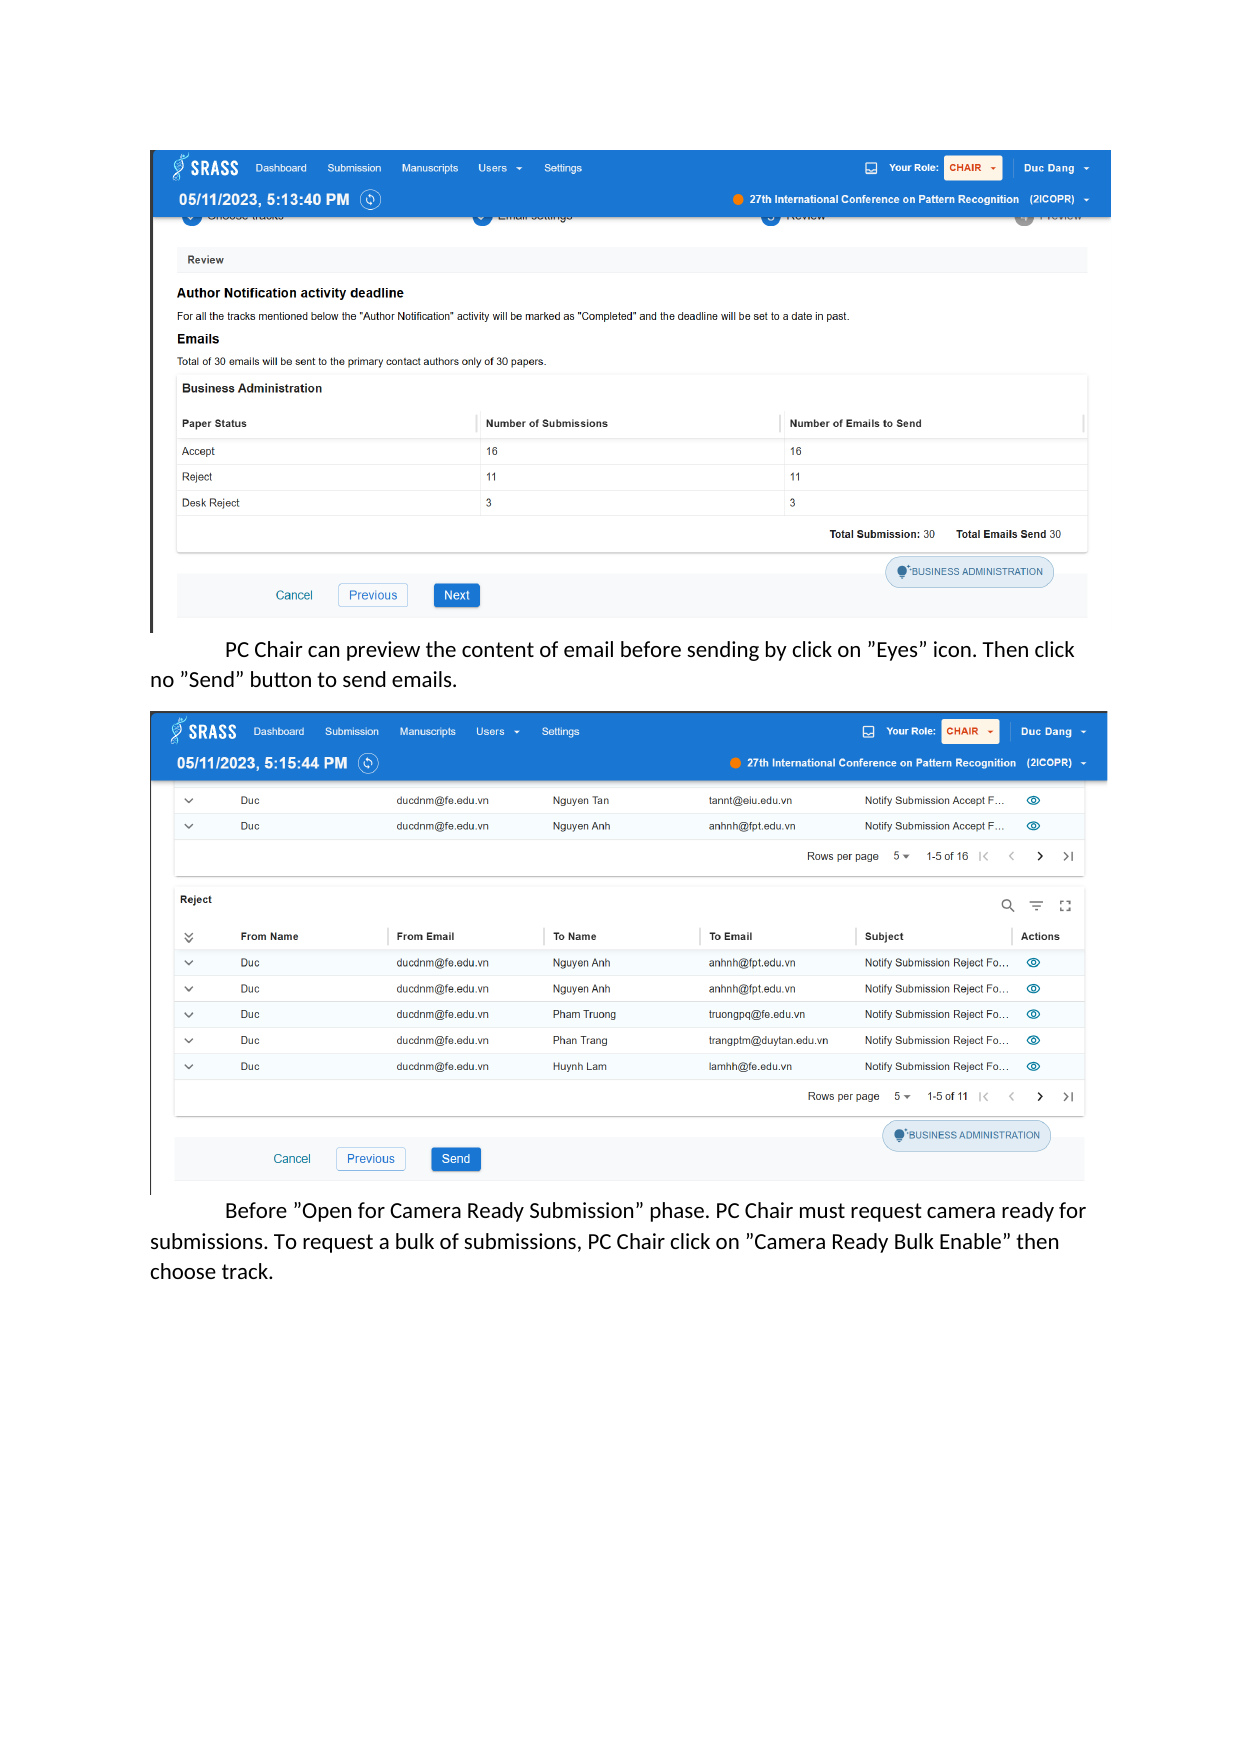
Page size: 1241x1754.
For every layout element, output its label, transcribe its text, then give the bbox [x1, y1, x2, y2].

text PC Chair can preview the content of email before sending by click on ”Eyes” icon. Then click no ”Send” button to send emails. [150, 633, 1093, 693]
picture [150, 150, 1112, 633]
text Before ”Open for Camera Ready Submission” phase. PC Chair must request camera ready for submissions. To request a bulk of submissions, PC Chair click on ”Camera Ready Bulk Enable” then choose track. [150, 1195, 1093, 1285]
picture [150, 711, 1108, 1195]
